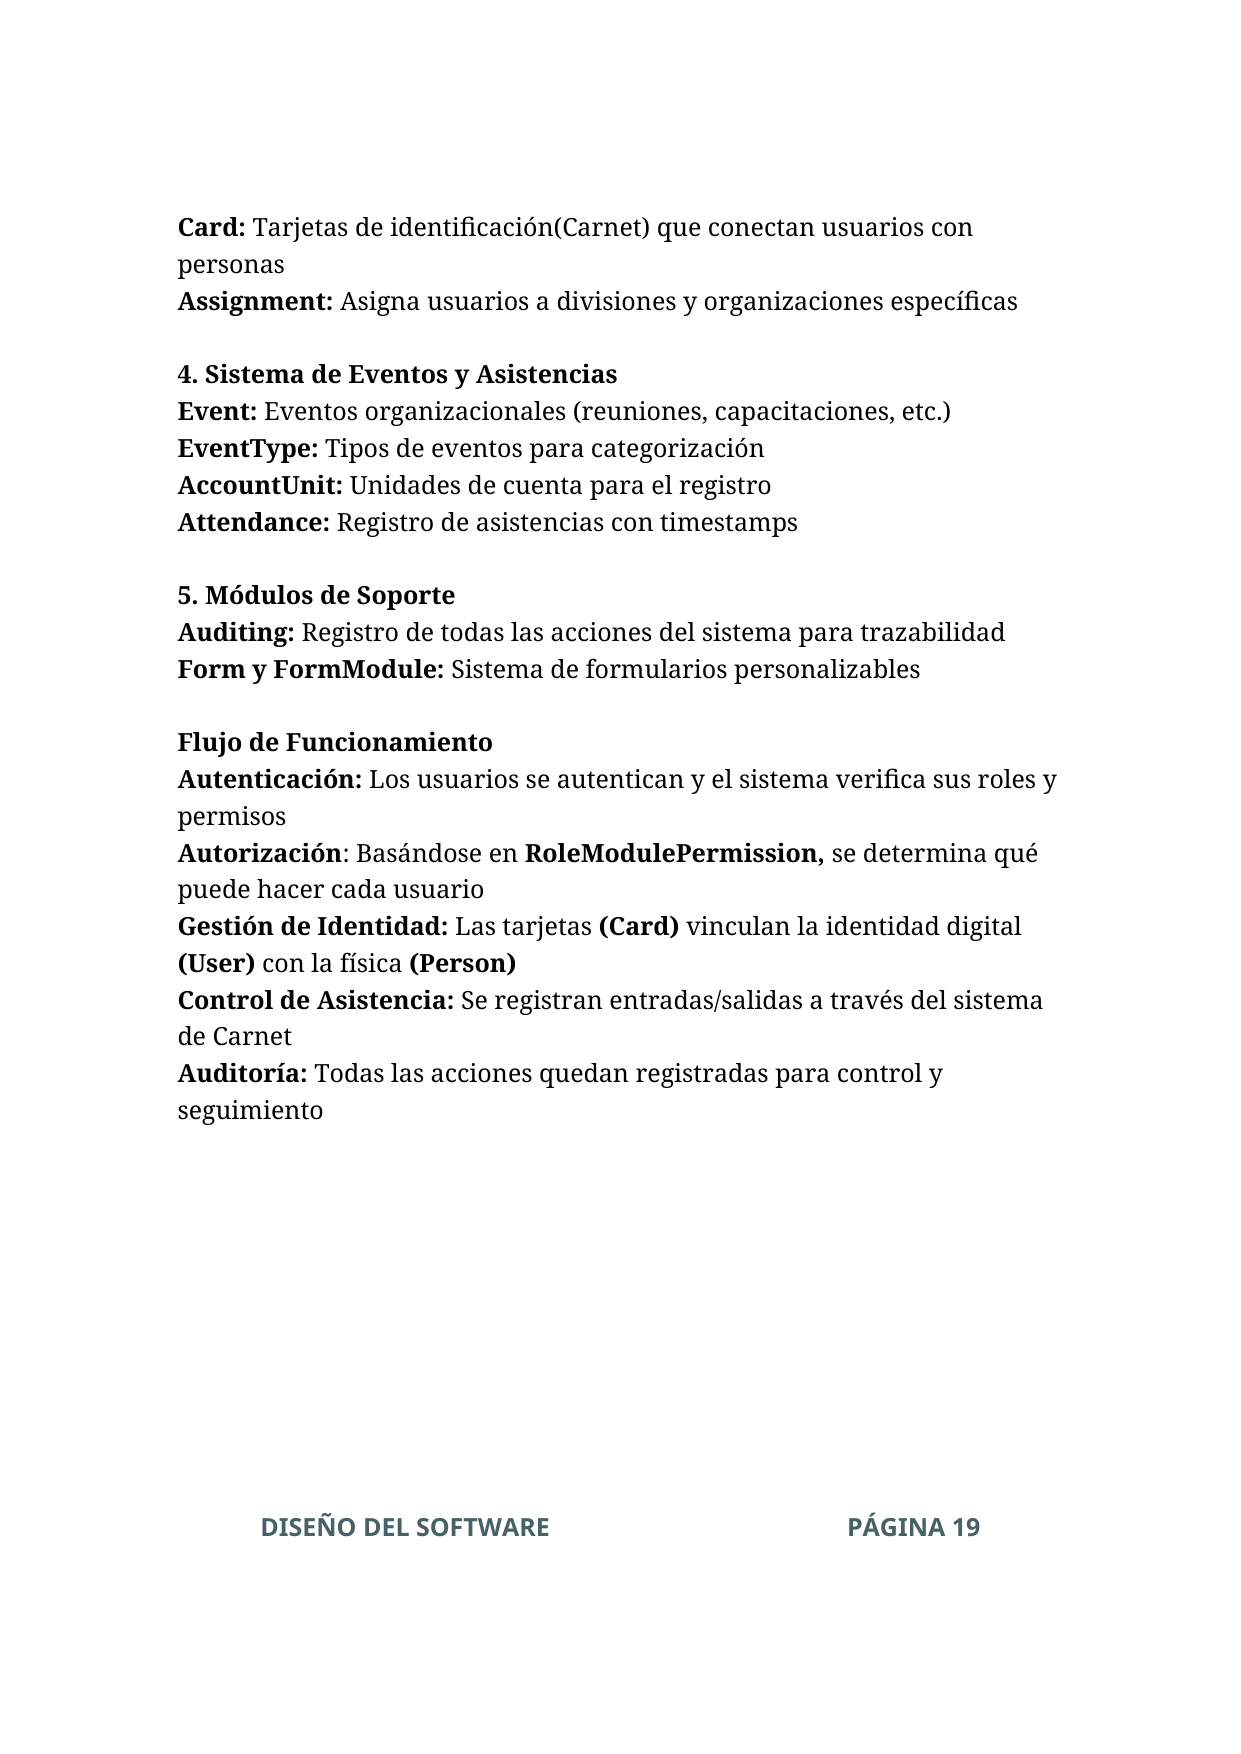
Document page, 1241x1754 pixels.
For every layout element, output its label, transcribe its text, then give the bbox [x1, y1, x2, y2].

text Form y FormModule: Sistema de formularios personalizables [177, 651, 1063, 685]
text Autenticación: Los usuarios se autentican y el sistema verifica sus roles y permisos [177, 762, 1063, 832]
text AccountUnit: Unidades de cuenta para el registro [177, 467, 1063, 502]
text Auditoría: Todas las acciones quedan registradas para control y seguimiento [177, 1056, 1063, 1127]
text Event: Eventos organizacionales (reuniones, capacitaciones, etc.) [177, 394, 1063, 428]
text Control de Asistencia: Se registran entradas/salidas a través del sistema de Carnet [177, 982, 1063, 1053]
text Card: Tarjetas de identificación(Carnet) que conectan usuarios con personas [177, 210, 1063, 281]
text Gestión de Identidad: Las tarjetas (Card) vinculan la identidad digital (User) con la física (Person) [177, 909, 1063, 979]
text 5. Módulos de Soporte [177, 578, 1063, 612]
text EventType: Tipos de eventos para categorización [177, 431, 1063, 465]
text Auditing: Registro de todas las acciones del sistema para trazabilidad [177, 614, 1063, 649]
text Assignment: Asigna usuarios a divisiones y organizaciones específicas [177, 284, 1063, 318]
text Flujo de Funcionamiento [177, 725, 1063, 759]
text 4. Sistema de Eventos y Asistencias [177, 357, 1063, 391]
text Attendance: Registro de asistencias con timestamps [177, 504, 1063, 538]
text Autorización: Basándose en RoleModulePermission, se determina qué puede hacer cada usuario [177, 835, 1063, 906]
